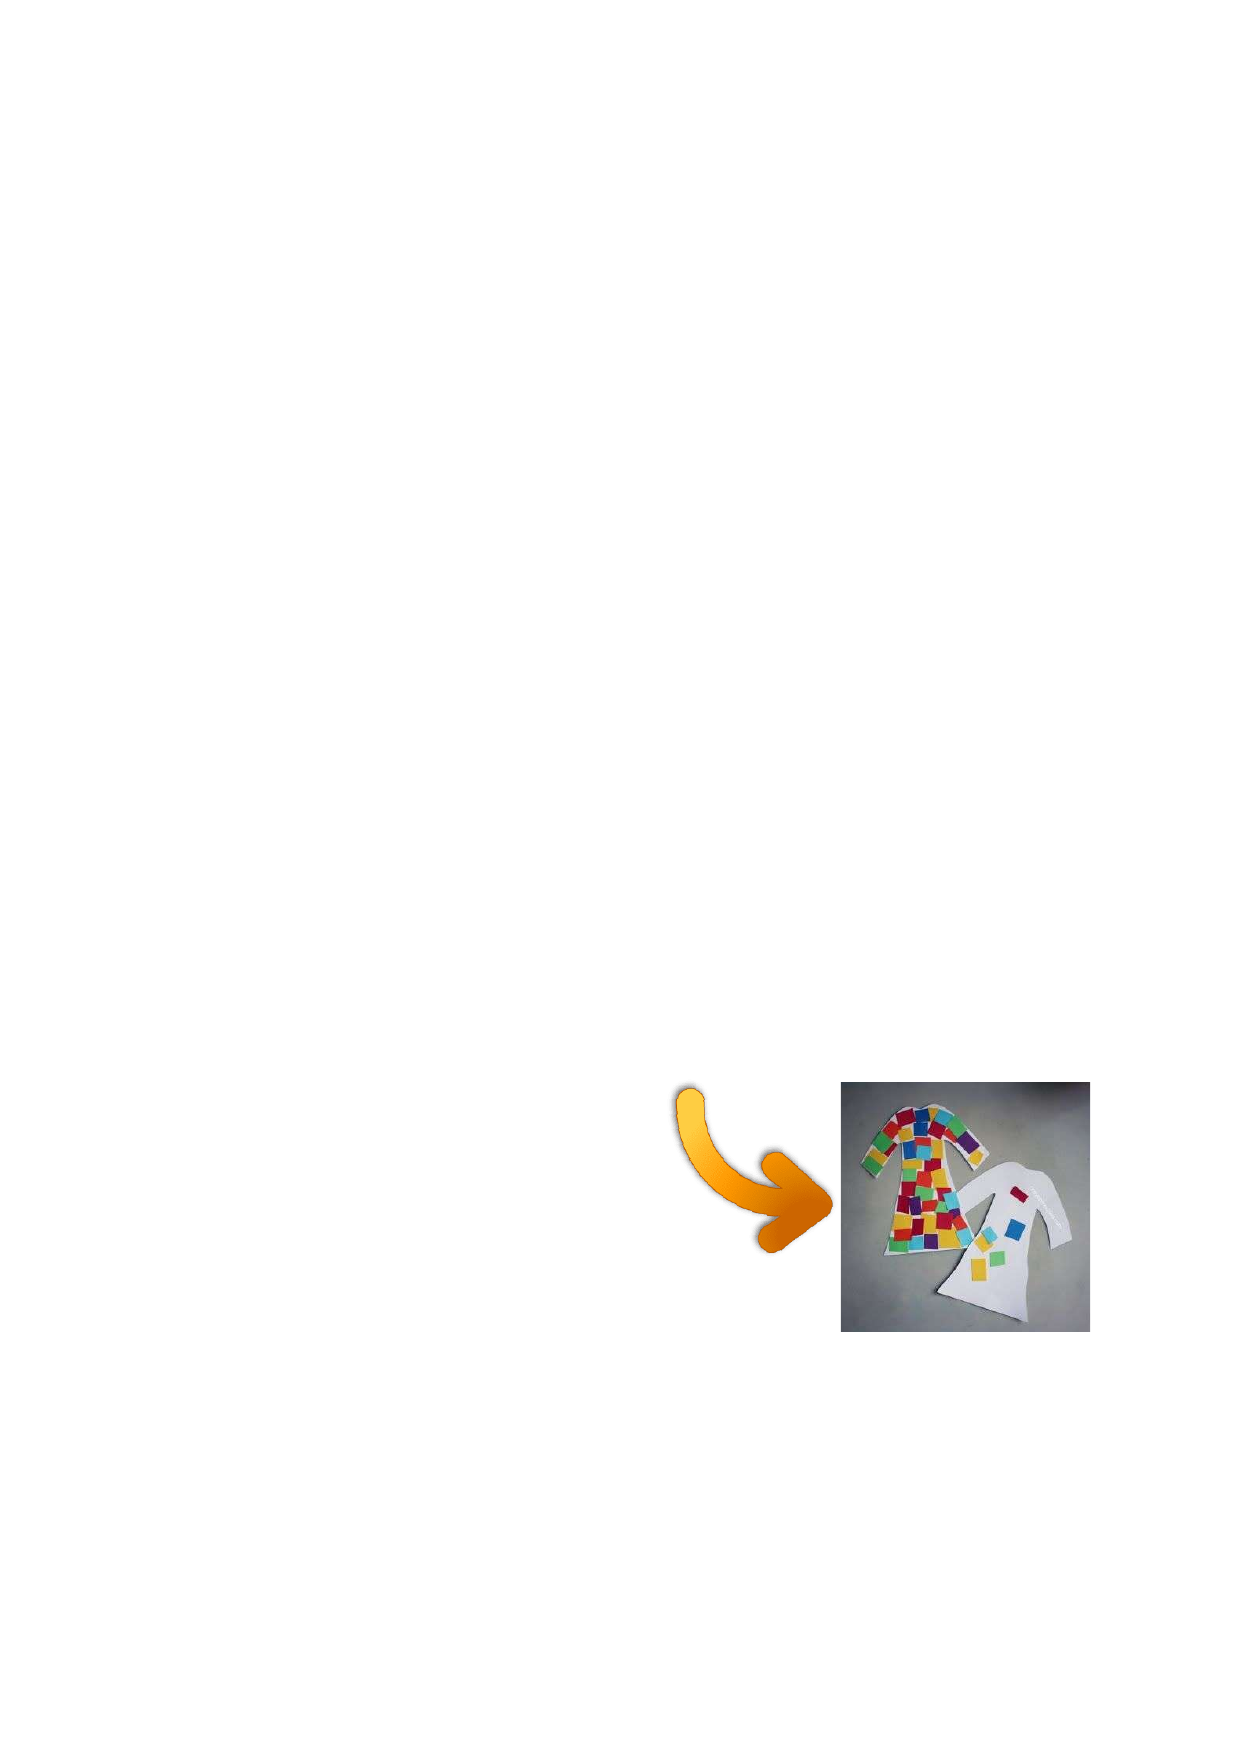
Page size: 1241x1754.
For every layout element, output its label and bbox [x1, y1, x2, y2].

picture [654, 1072, 1091, 1332]
